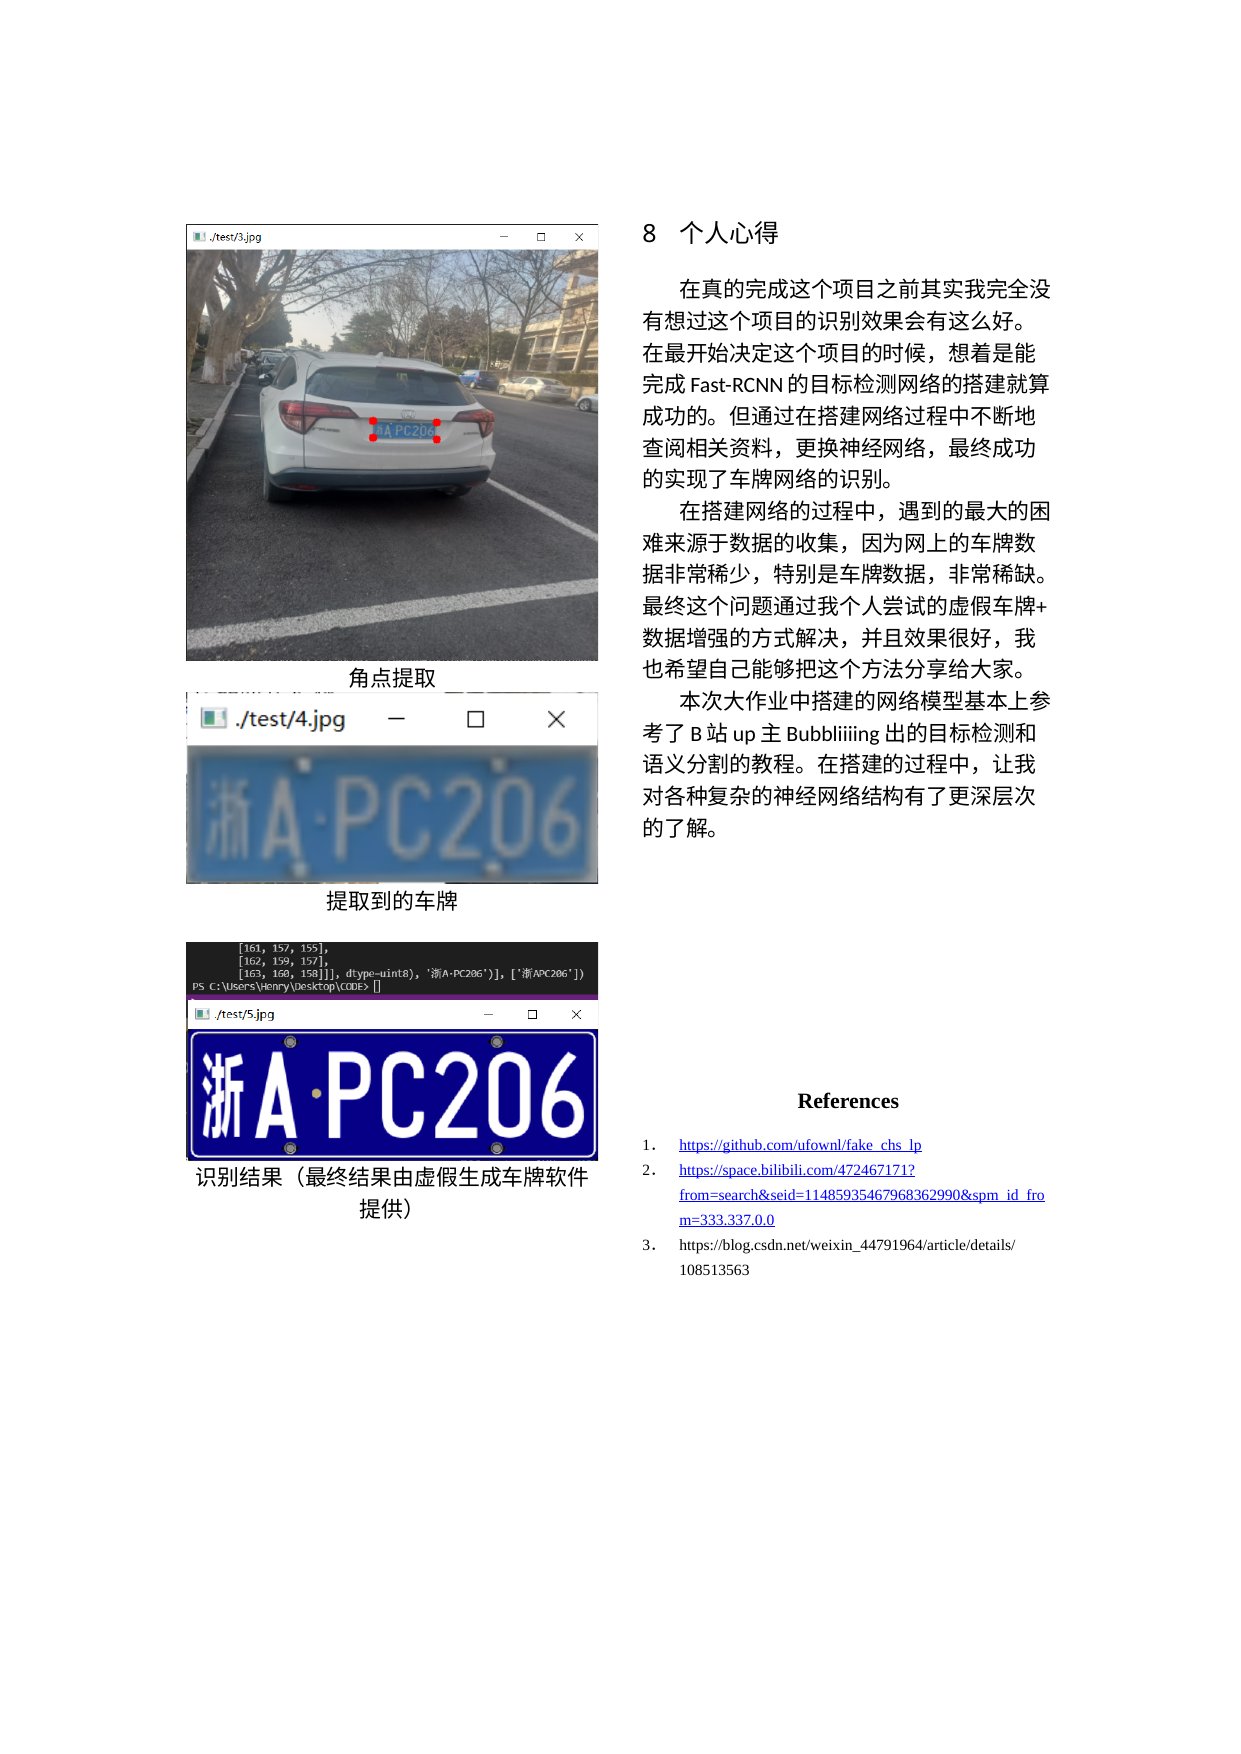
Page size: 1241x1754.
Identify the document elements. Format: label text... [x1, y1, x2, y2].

text 本次大作业中搭建的网络模型基本上参考了B站up主Bubbliiiing出的目标检测和语义分割的教程。在搭建的过程中，让我对各种复杂的神经网络结构有了更深层次的了解。 [642, 684, 1054, 842]
text 在真的完成这个项目之前其实我完全没有想过这个项目的识别效果会有这么好。在最开始决定这个项目的时候，想着是能完成Fast-RCNN的目标检测网络的搭建就算成功的。但通过在搭建网络过程中不断地查阅相关资料，更换神经网络，最终成功的实现了车牌网络的识别。 [642, 272, 1054, 494]
list https://blog.csdn.net/weixin_44791964/article/details/108513563 [642, 1230, 1054, 1280]
picture [186, 224, 599, 661]
picture [186, 942, 599, 1161]
subtitle References [642, 1088, 1054, 1113]
picture [186, 692, 599, 884]
text 识别结果（最终结果由虚假生成车牌软件提供） [186, 1161, 598, 1223]
list https://space.bilibili.com/472467171?from=search&seid=11485935467968362990&spm_id_from=333.337.0.0 [642, 1155, 1054, 1230]
text 角点提取 [186, 661, 598, 692]
text 提取到的车牌 [186, 884, 598, 915]
list https://github.com/ufownl/fake_chs_lp [642, 1130, 1054, 1155]
subtitle 个人心得 [642, 224, 1054, 247]
text 在搭建网络的过程中，遇到的最大的困难来源于数据的收集，因为网上的车牌数据非常稀少，特别是车牌数据，非常稀缺。最终这个问题通过我个人尝试的虚假车牌+数据增强的方式解决，并且效果很好，我也希望自己能够把这个方法分享给大家。 [642, 494, 1054, 684]
